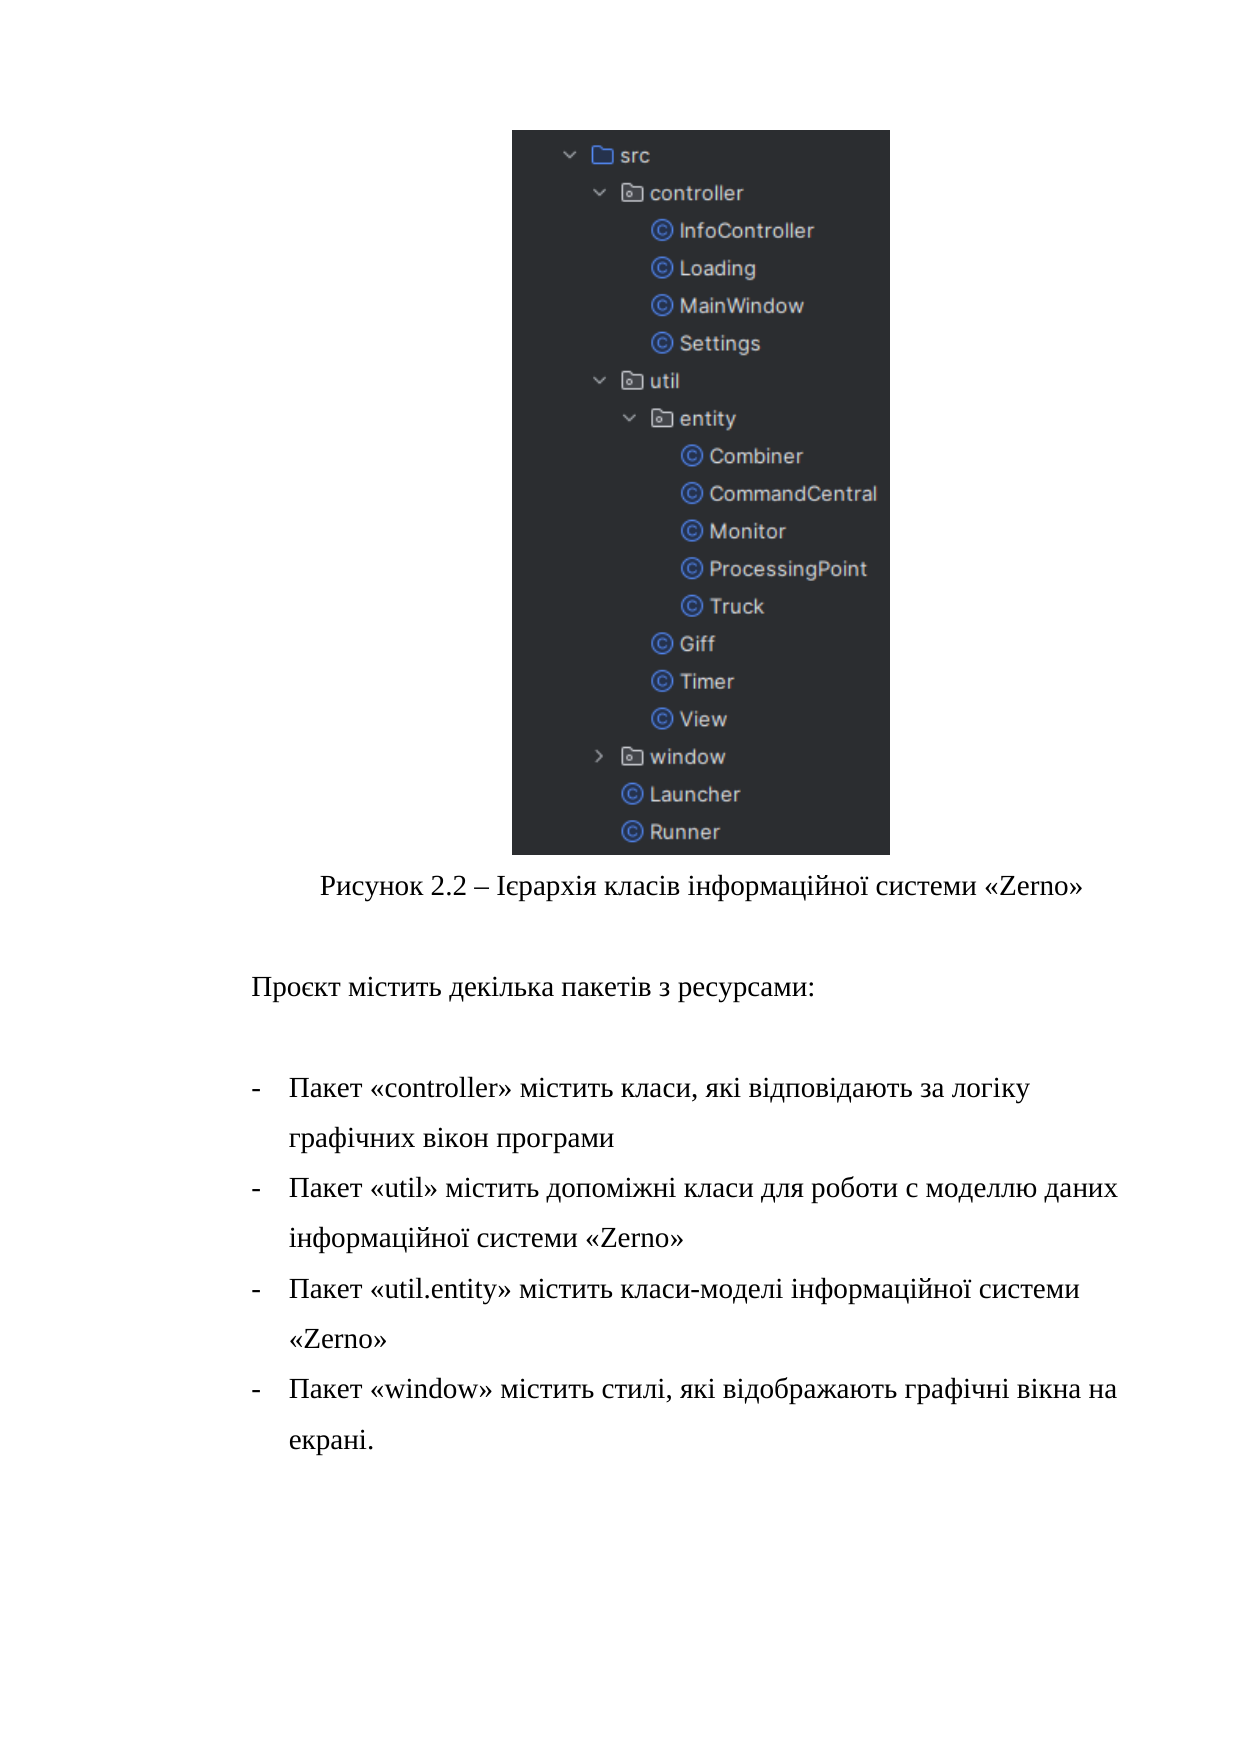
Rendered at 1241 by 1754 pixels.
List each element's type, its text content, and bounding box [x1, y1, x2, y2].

list Пакет «controller» містить класи, які відповідають за логіку графічних вікон програми [251, 1070, 1152, 1153]
list Пакет «util.entity» містить класи-моделі інформаційної системи «Zerno» [251, 1271, 1152, 1355]
text Проєкт містить декілька пакетів з ресурсами: [177, 969, 1152, 1003]
list Пакет «window» містить стилі, які відображають графічні вікна на екрані. [251, 1372, 1152, 1455]
picture [512, 130, 890, 855]
list Пакет «util» містить допоміжні класи для роботи с моделлю даних інформаційної системи «Zerno» [251, 1170, 1152, 1254]
text Рисунок 2.2 – Ієрархія класів інформаційної системи «Zerno» [177, 868, 1152, 902]
